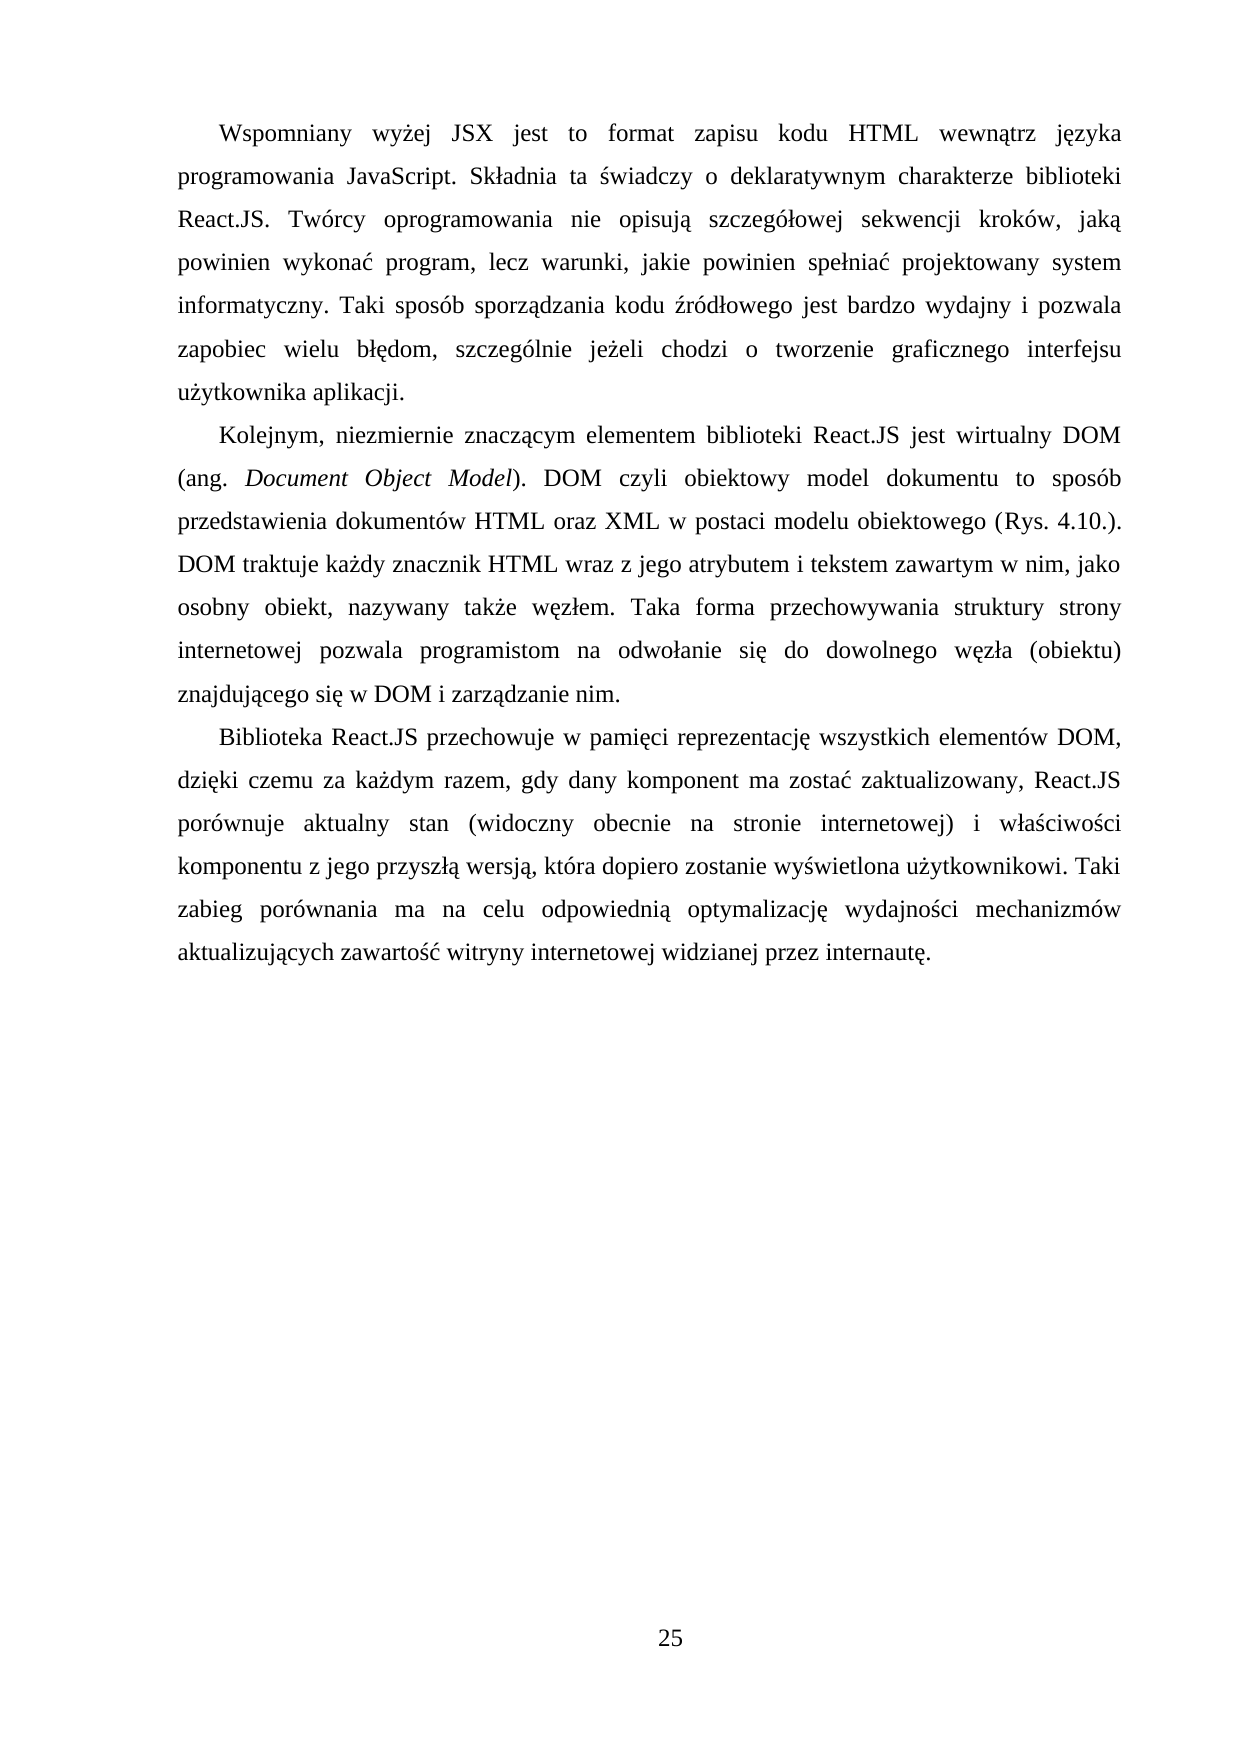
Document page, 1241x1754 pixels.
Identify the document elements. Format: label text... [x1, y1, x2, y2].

text Biblioteka React.JS przechowuje w pamięci reprezentację wszystkich elementów DOM, dzięki czemu za każdym razem, gdy dany komponent ma zostać zaktualizowany, React.JS porównuje aktualny stan (widoczny obecnie na stronie internetowej) i właściwości komponentu z jego przyszłą wersją, która dopiero zostanie wyświetlona użytkownikowi. Taki zabieg porównania ma na celu odpowiednią optymalizację wydajności mechanizmów aktualizujących zawartość witryny internetowej widzianej przez internautę. [177, 722, 1122, 966]
text Wspomniany wyżej JSX jest to format zapisu kodu HTML wewnątrz języka programowania JavaScript. Składnia ta świadczy o deklaratywnym charakterze biblioteki React.JS. Twórcy oprogramowania nie opisują szczegółowej sekwencji kroków, jaką powinien wykonać program, lecz warunki, jakie powinien spełniać projektowany system informatyczny. Taki sposób sporządzania kodu źródłowego jest bardzo wydajny i pozwala zapobiec wielu błędom, szczególnie jeżeli chodzi o tworzenie graficznego interfejsu użytkownika aplikacji. [177, 118, 1122, 406]
